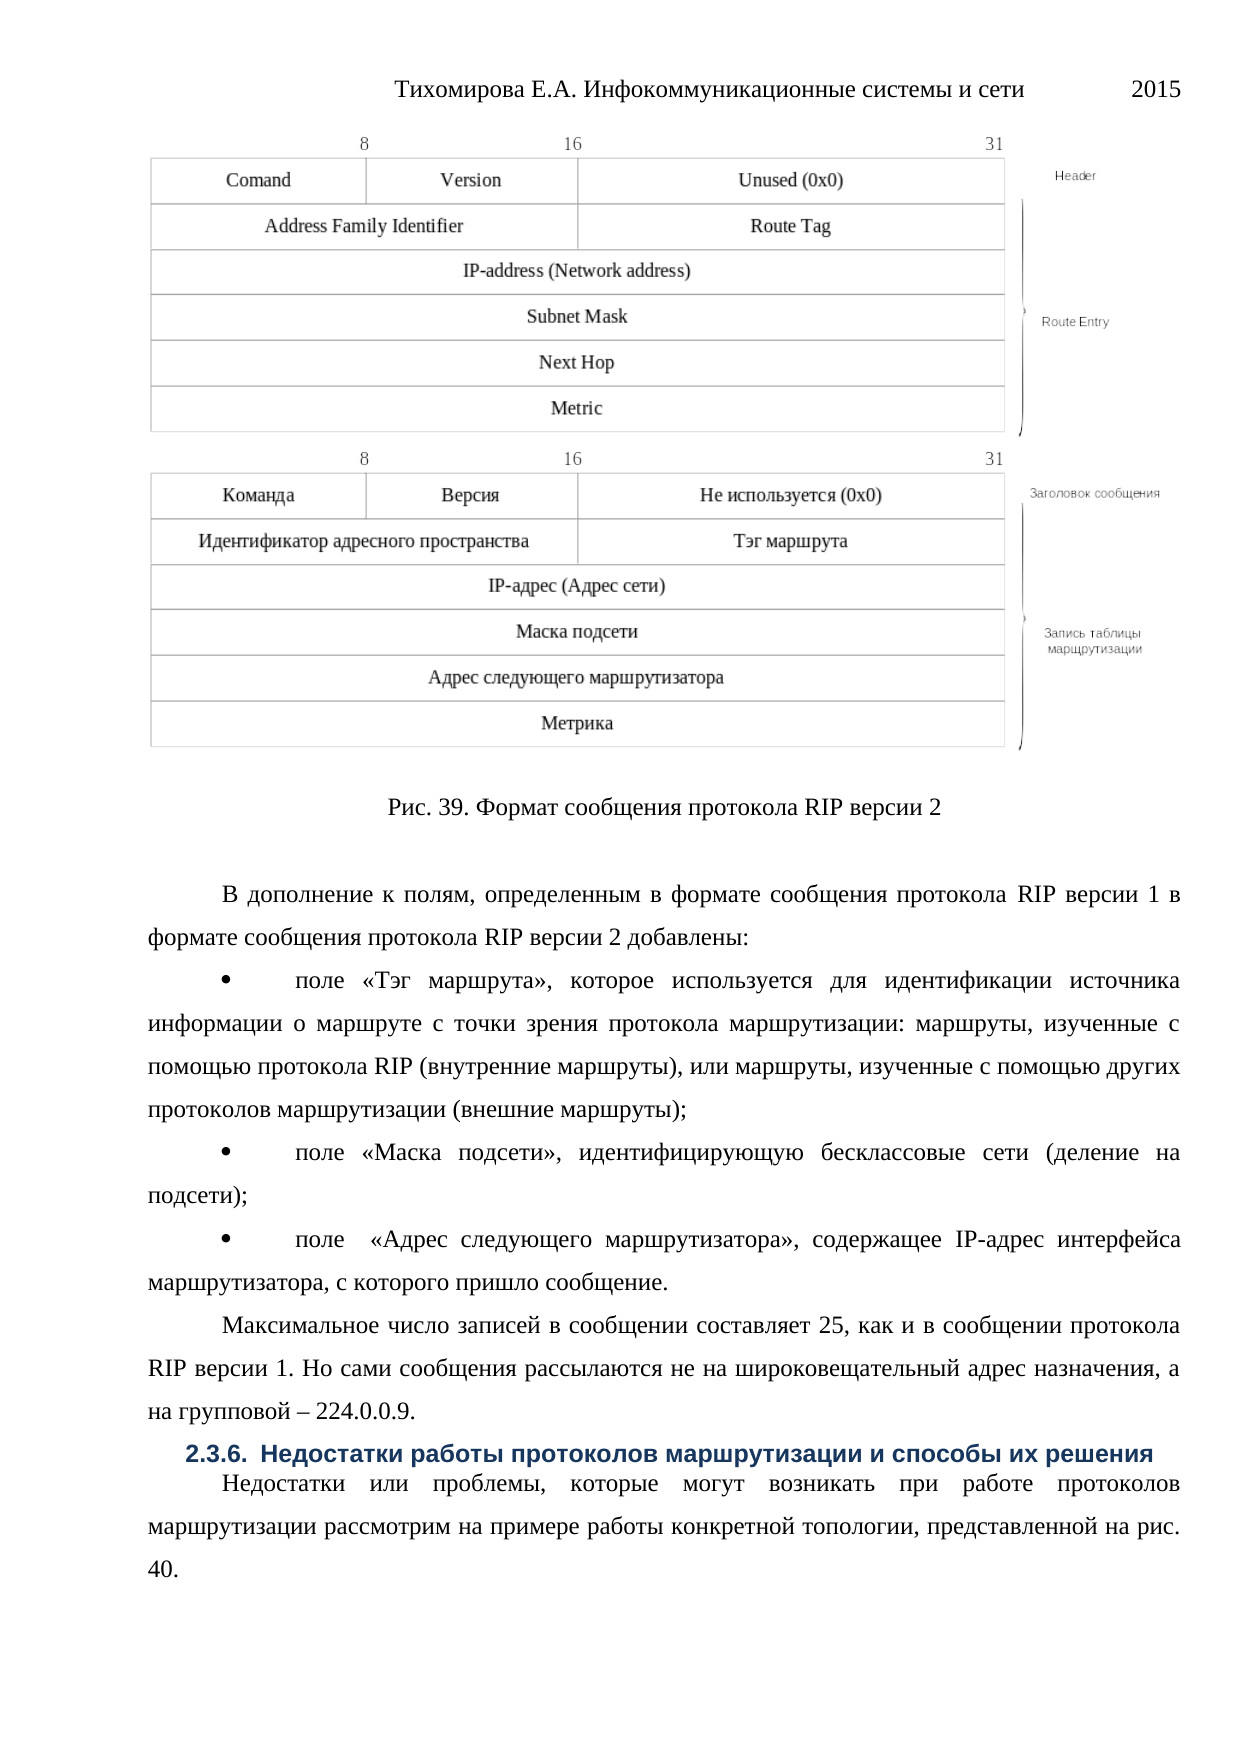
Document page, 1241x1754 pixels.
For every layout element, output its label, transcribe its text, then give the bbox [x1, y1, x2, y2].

subtitle Недостатки работы протоколов маршрутизации и способы их решения [185, 1439, 1181, 1468]
list поле «Тэг маршрута», которое используется для идентификации источника информации о маршруте с точки зрения протокола маршрутизации: маршруты, изученные с помощью протокола RIP (внутренние маршруты), или маршруты, изученные с помощью других протоколов маршрутизации (внешние маршруты); [148, 965, 1181, 1123]
text Недостатки или проблемы, которые могут возникать при работе протоколов маршрутизации рассмотрим на примере работы конкретной топологии, представленной на рис. 40. [148, 1468, 1181, 1583]
list поле «Маска подсети», идентифицирующую бесклассовые сети (деление на подсети); [148, 1137, 1181, 1209]
list поле «Адрес следующего маршрутизатора», содержащее IP-адрес интерфейса маршрутизатора, с которого пришло сообщение. [148, 1224, 1181, 1296]
text В дополнение к полям, определенным в формате сообщения протокола RIP версии 1 в формате сообщения протокола RIP версии 2 добавлены: [148, 879, 1181, 951]
text Максимальное число записей в сообщении составляет 25, как и в сообщении протокола RIP версии 1. Но сами сообщения рассылаются не на широковещательный адрес назначения, а на групповой – 224.0.0.9. [148, 1310, 1181, 1425]
text Рис. 39. Формат сообщения протокола RIP версии 2 [148, 131, 1181, 821]
